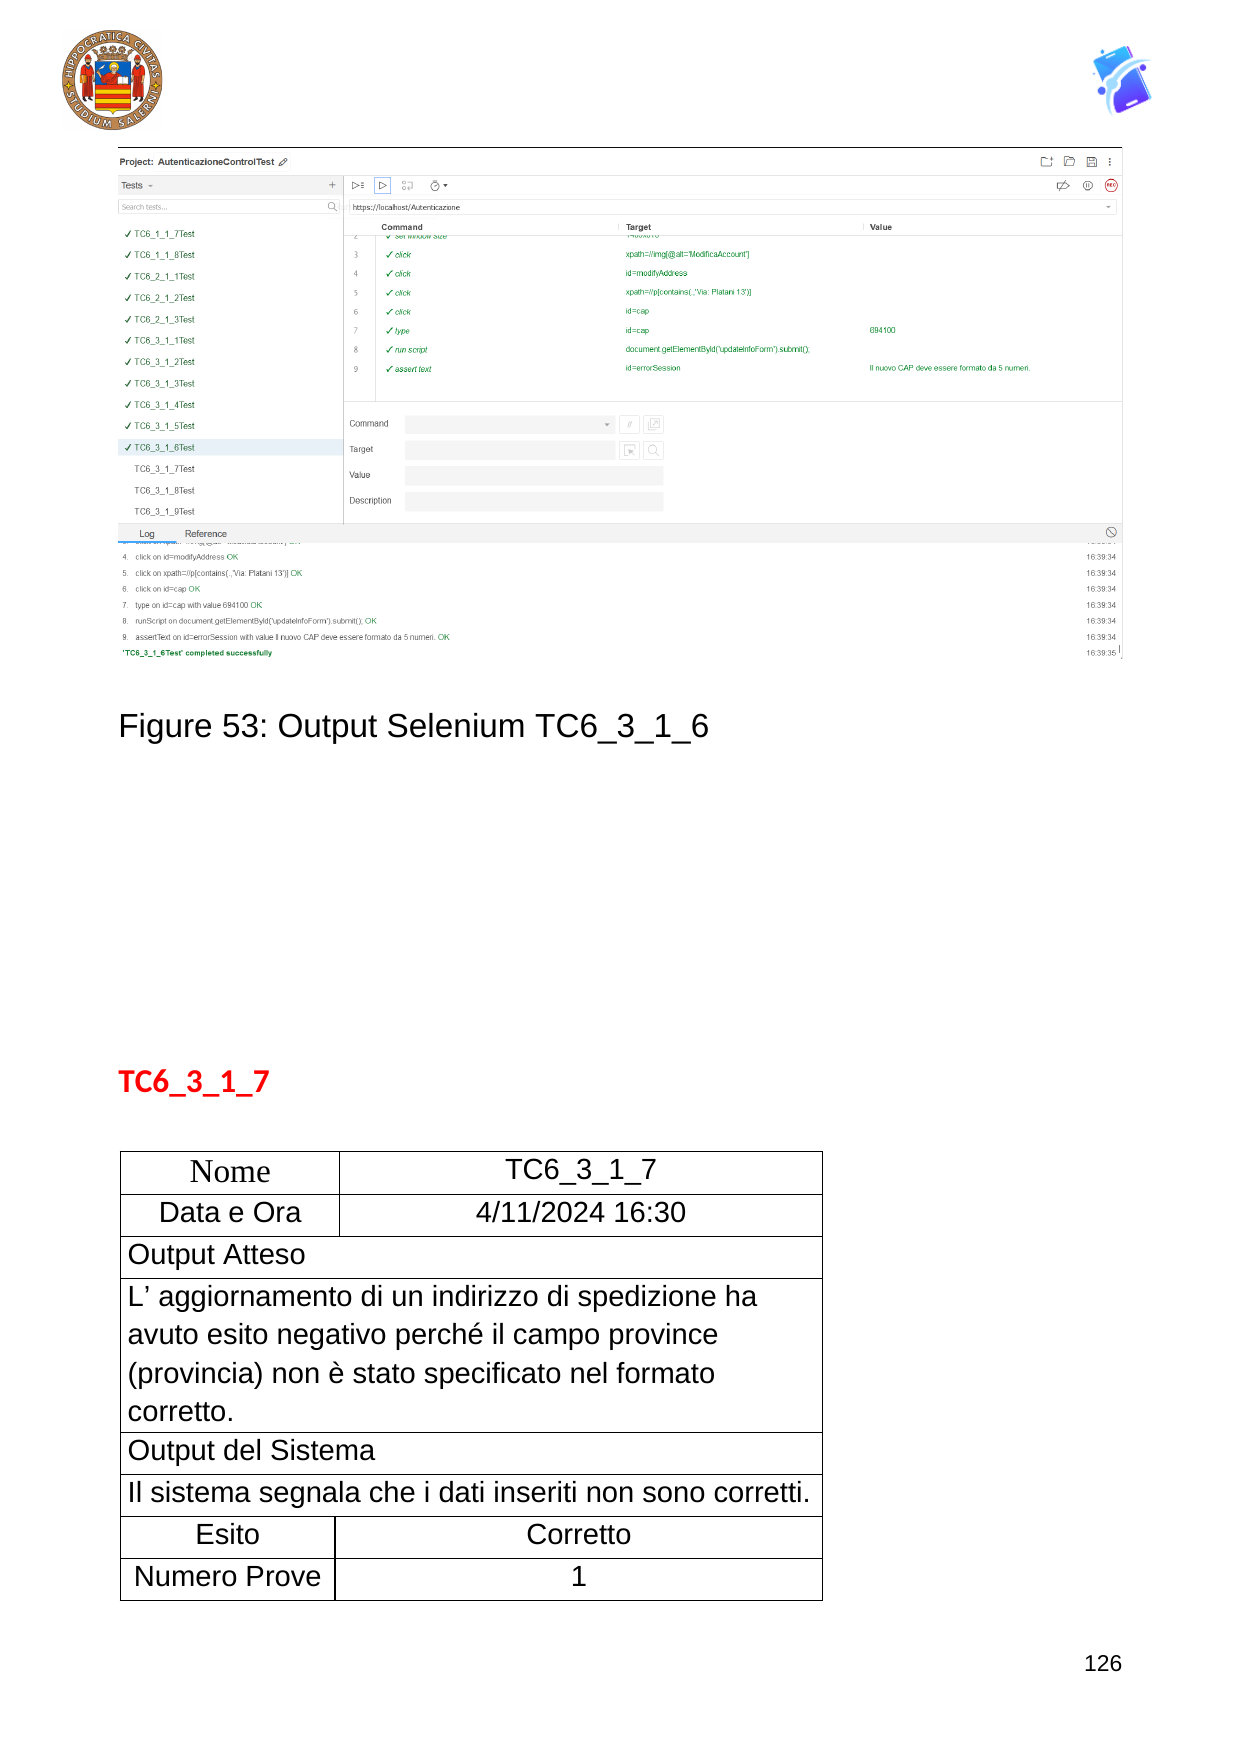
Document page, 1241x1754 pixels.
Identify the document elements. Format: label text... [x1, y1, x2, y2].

text Figure 53: Output Selenium TC6_3_1_6 [118, 706, 1122, 745]
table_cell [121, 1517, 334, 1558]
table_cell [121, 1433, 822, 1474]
picture [118, 25, 1178, 659]
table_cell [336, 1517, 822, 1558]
text TC6_3_1_7 [118, 1060, 1122, 1100]
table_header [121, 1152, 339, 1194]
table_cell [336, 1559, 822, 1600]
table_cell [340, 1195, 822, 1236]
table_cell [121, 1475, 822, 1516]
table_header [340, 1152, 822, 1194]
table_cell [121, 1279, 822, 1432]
picture [61, 29, 163, 131]
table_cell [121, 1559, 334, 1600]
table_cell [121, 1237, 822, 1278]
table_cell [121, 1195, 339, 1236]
